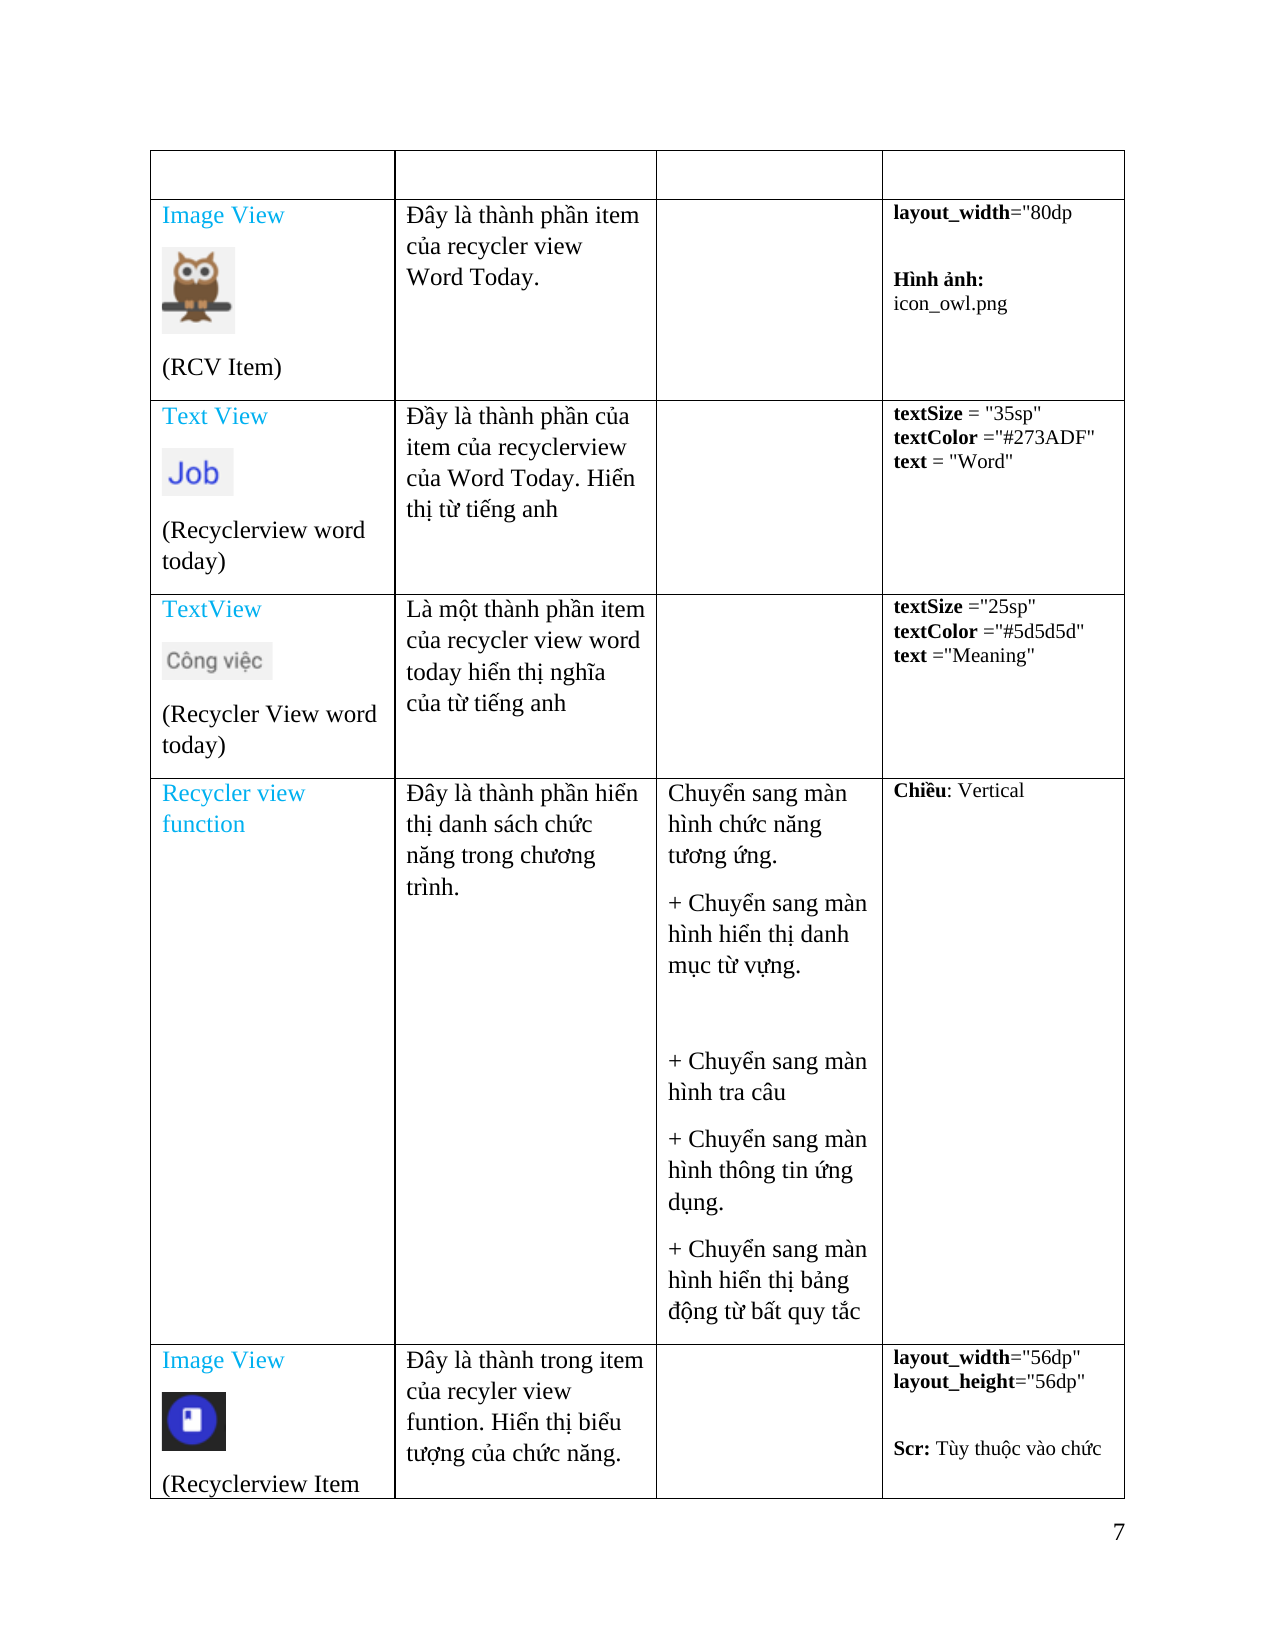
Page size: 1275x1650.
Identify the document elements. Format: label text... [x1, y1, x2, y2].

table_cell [396, 151, 656, 199]
table_cell textSize ="25sp" textColor ="#5d5d5d" text ="Meaning" [883, 595, 1124, 777]
table_cell TextView (Recycler View word today) [151, 595, 394, 777]
table_cell Recycler view function [151, 779, 394, 1344]
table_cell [396, 1345, 656, 1498]
table_cell Text View (Recyclerview word today) [151, 401, 394, 593]
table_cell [883, 151, 1124, 199]
table_cell Chiều: Vertical [883, 779, 1124, 1344]
table_cell [657, 151, 882, 199]
table_cell [657, 1345, 882, 1498]
table_cell Đây là thành phần item của recycler view Word Today. [396, 200, 656, 400]
picture [161, 448, 234, 496]
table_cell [883, 1345, 1124, 1498]
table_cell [151, 151, 394, 199]
table_cell [657, 595, 882, 777]
table_cell Image View (RCV Item) [151, 200, 394, 400]
picture [161, 642, 273, 680]
table_cell [657, 200, 882, 400]
table_cell layout_width="80dp Hình ảnh: icon_owl.png [883, 200, 1124, 400]
table_cell [657, 401, 882, 593]
table_cell Đây là thành phần hiển thị danh sách chức năng trong chương trình. [396, 779, 656, 1344]
picture [161, 247, 236, 334]
table_cell textSize = "35sp" textColor ="#273ADF" text = "Word" [883, 401, 1124, 593]
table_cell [151, 1345, 394, 1498]
table_cell Là một thành phần item của recycler view word today hiển thị nghĩa của từ tiếng anh [396, 595, 656, 777]
picture [161, 1392, 226, 1451]
table_cell Đầy là thành phần của item của recyclerview của Word Today. Hiển thị từ tiếng anh [396, 401, 656, 593]
table_cell Chuyển sang màn hình chức năng tương ứng. + Chuyển sang màn hình hiển thị danh mục từ vựng. + Chuyển sang màn hình tra câu + Chuyển sang màn hình thông tin ứng dụng. + Chuyển sang màn hình hiển thị bảng động từ bất quy tắc [657, 779, 882, 1344]
